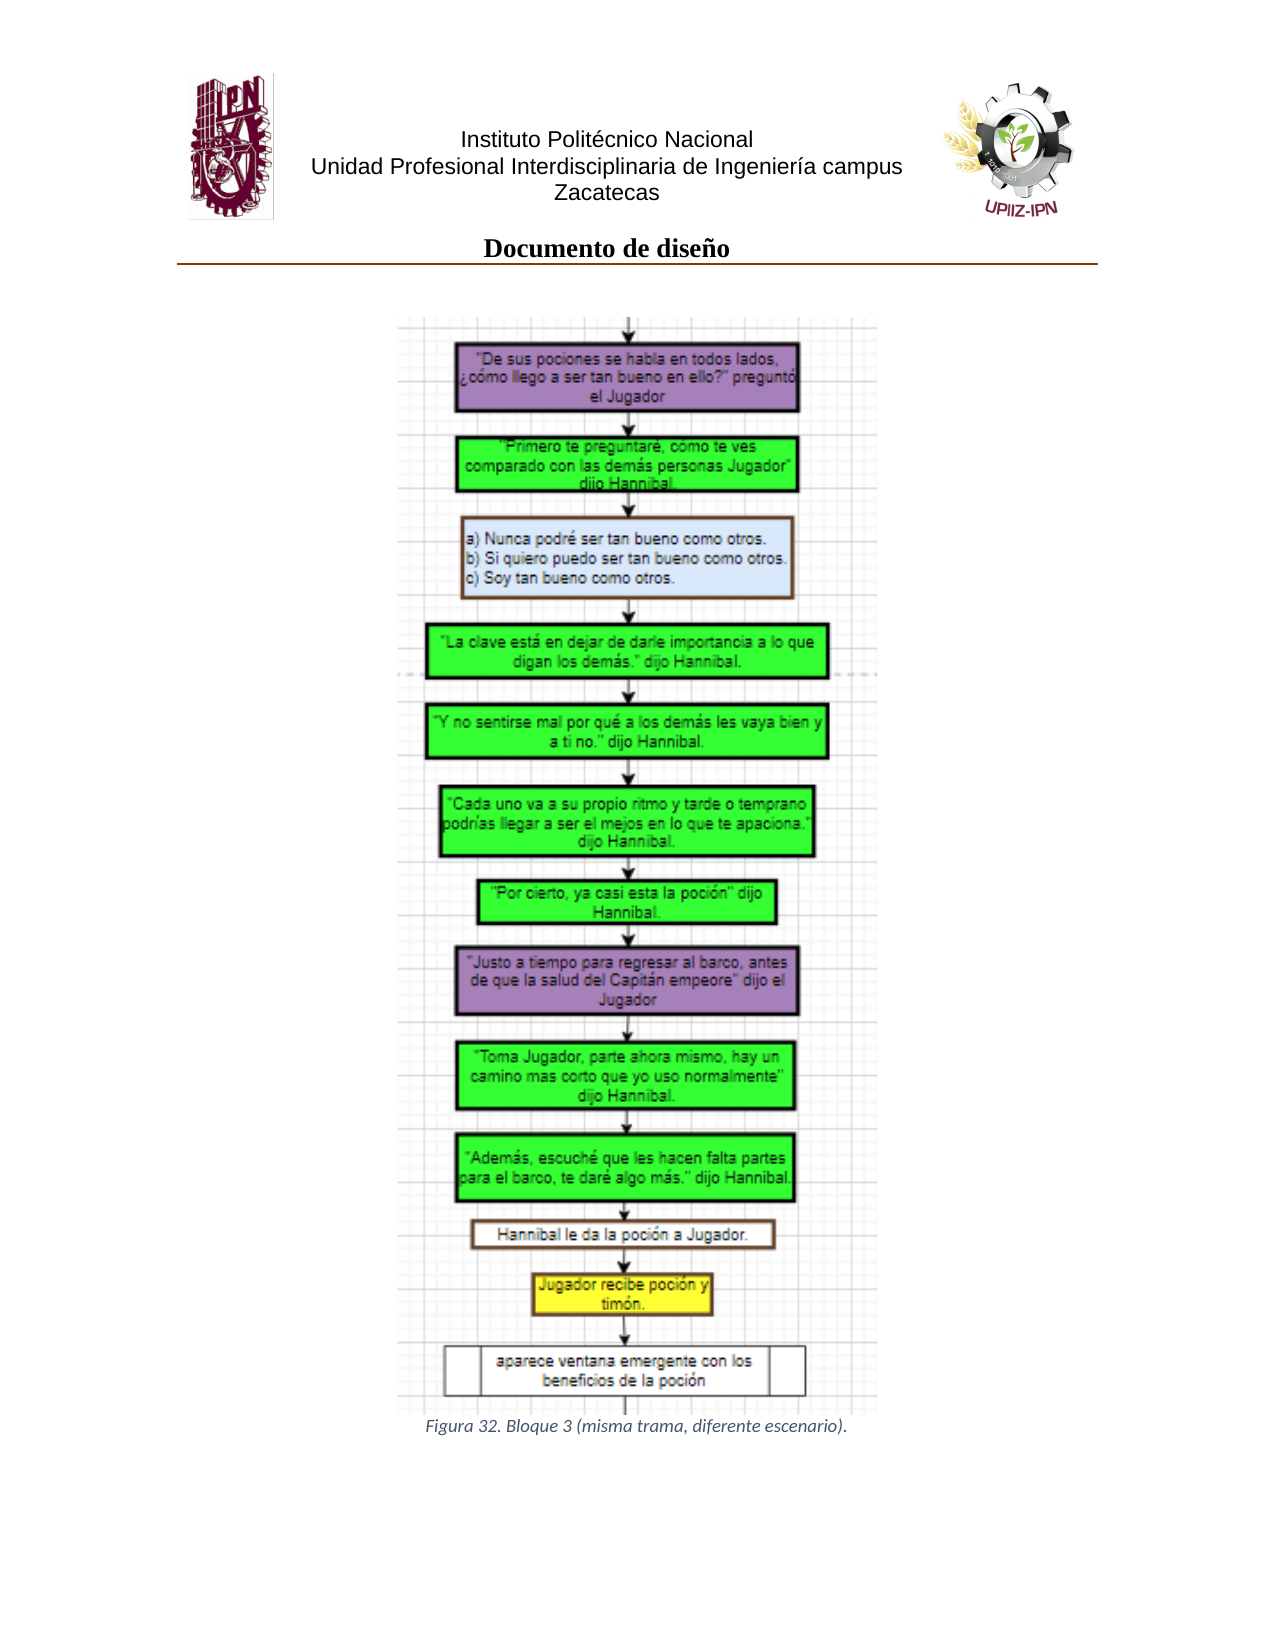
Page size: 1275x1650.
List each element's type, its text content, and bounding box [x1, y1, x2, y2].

picture [936, 73, 1083, 223]
picture [397, 317, 878, 1415]
text Figura 32. Bloque 3 (misma trama, diferente escenario). [177, 1414, 1098, 1437]
picture [188, 73, 274, 220]
